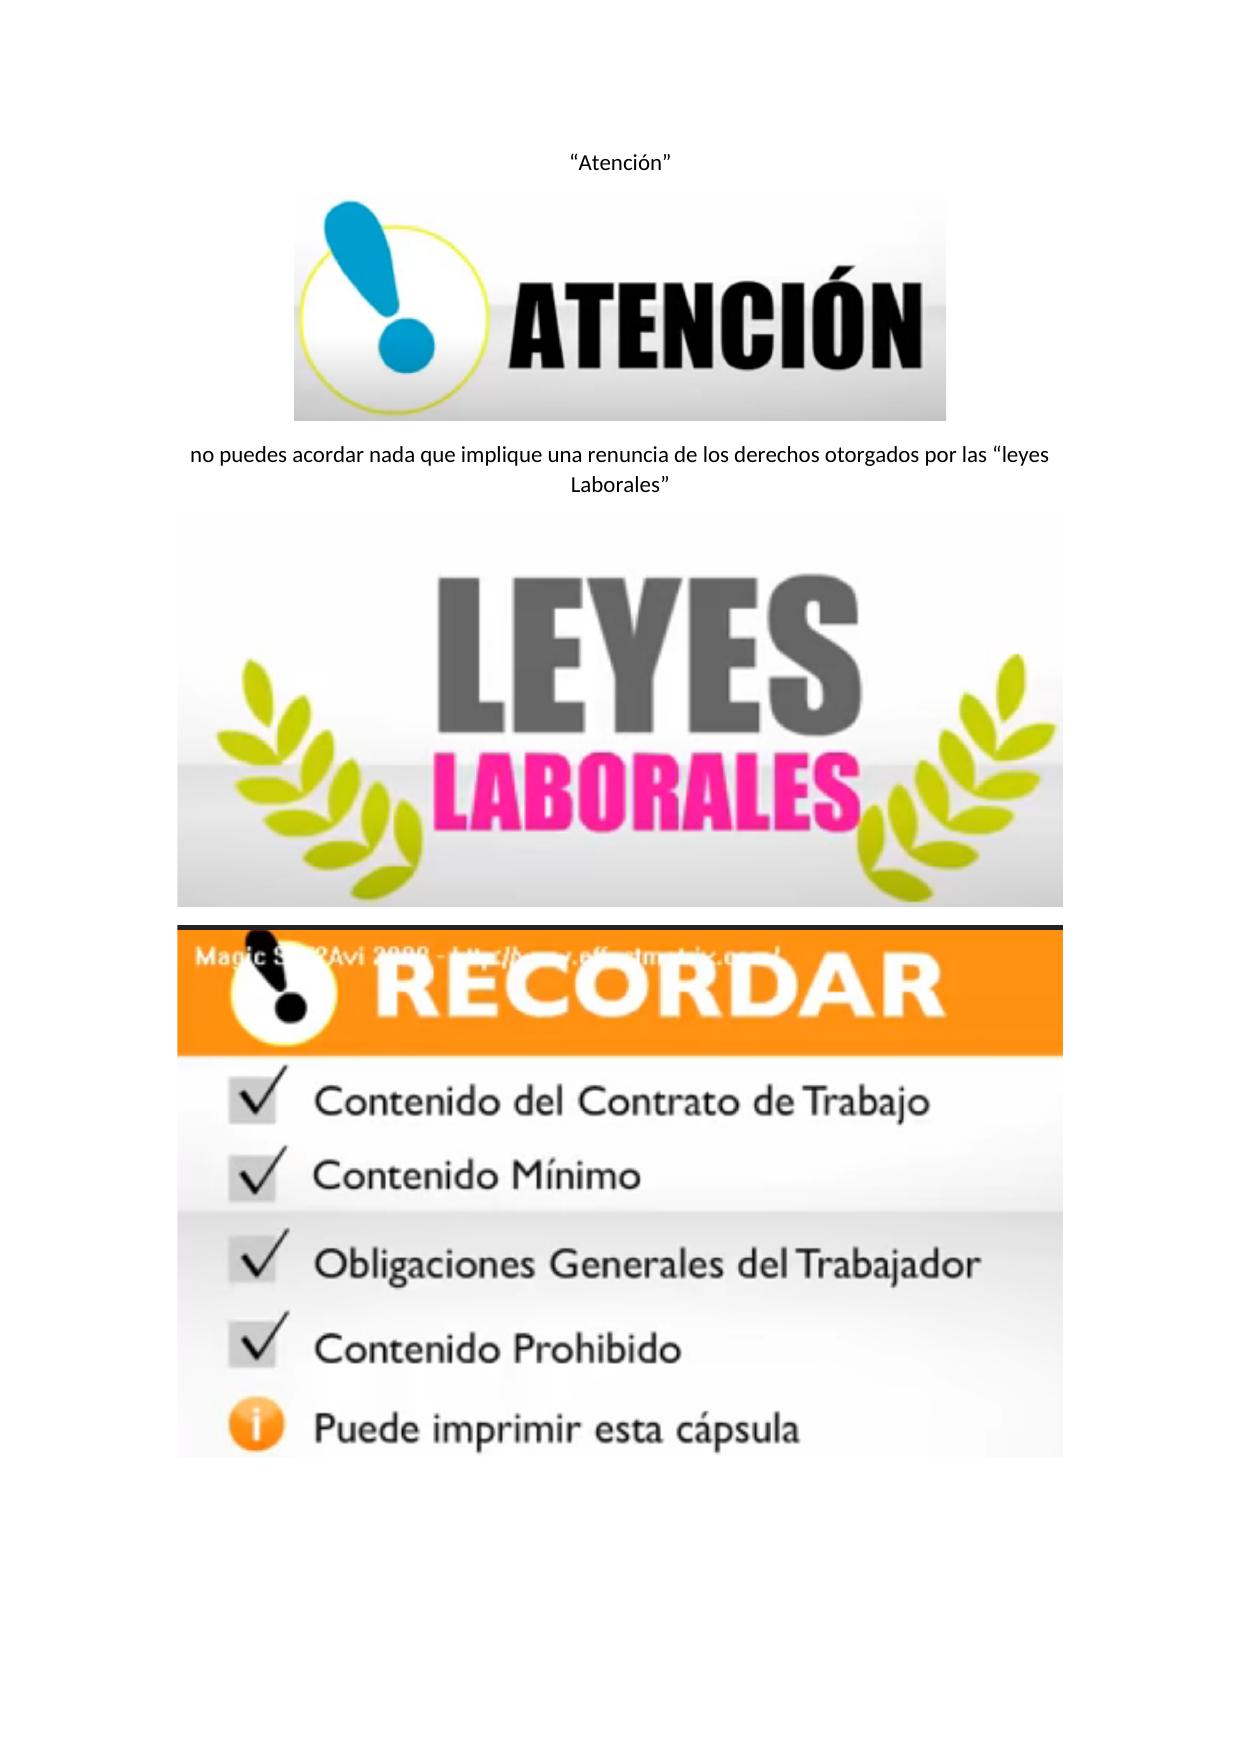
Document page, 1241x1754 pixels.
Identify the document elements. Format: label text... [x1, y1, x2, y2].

picture [294, 194, 947, 421]
picture [177, 925, 1063, 1458]
text “Atención” [177, 148, 1063, 176]
picture [177, 516, 1063, 907]
text no puedes acordar nada que implique una renuncia de los derechos otorgados por las “leyes Laborales” [177, 440, 1063, 498]
